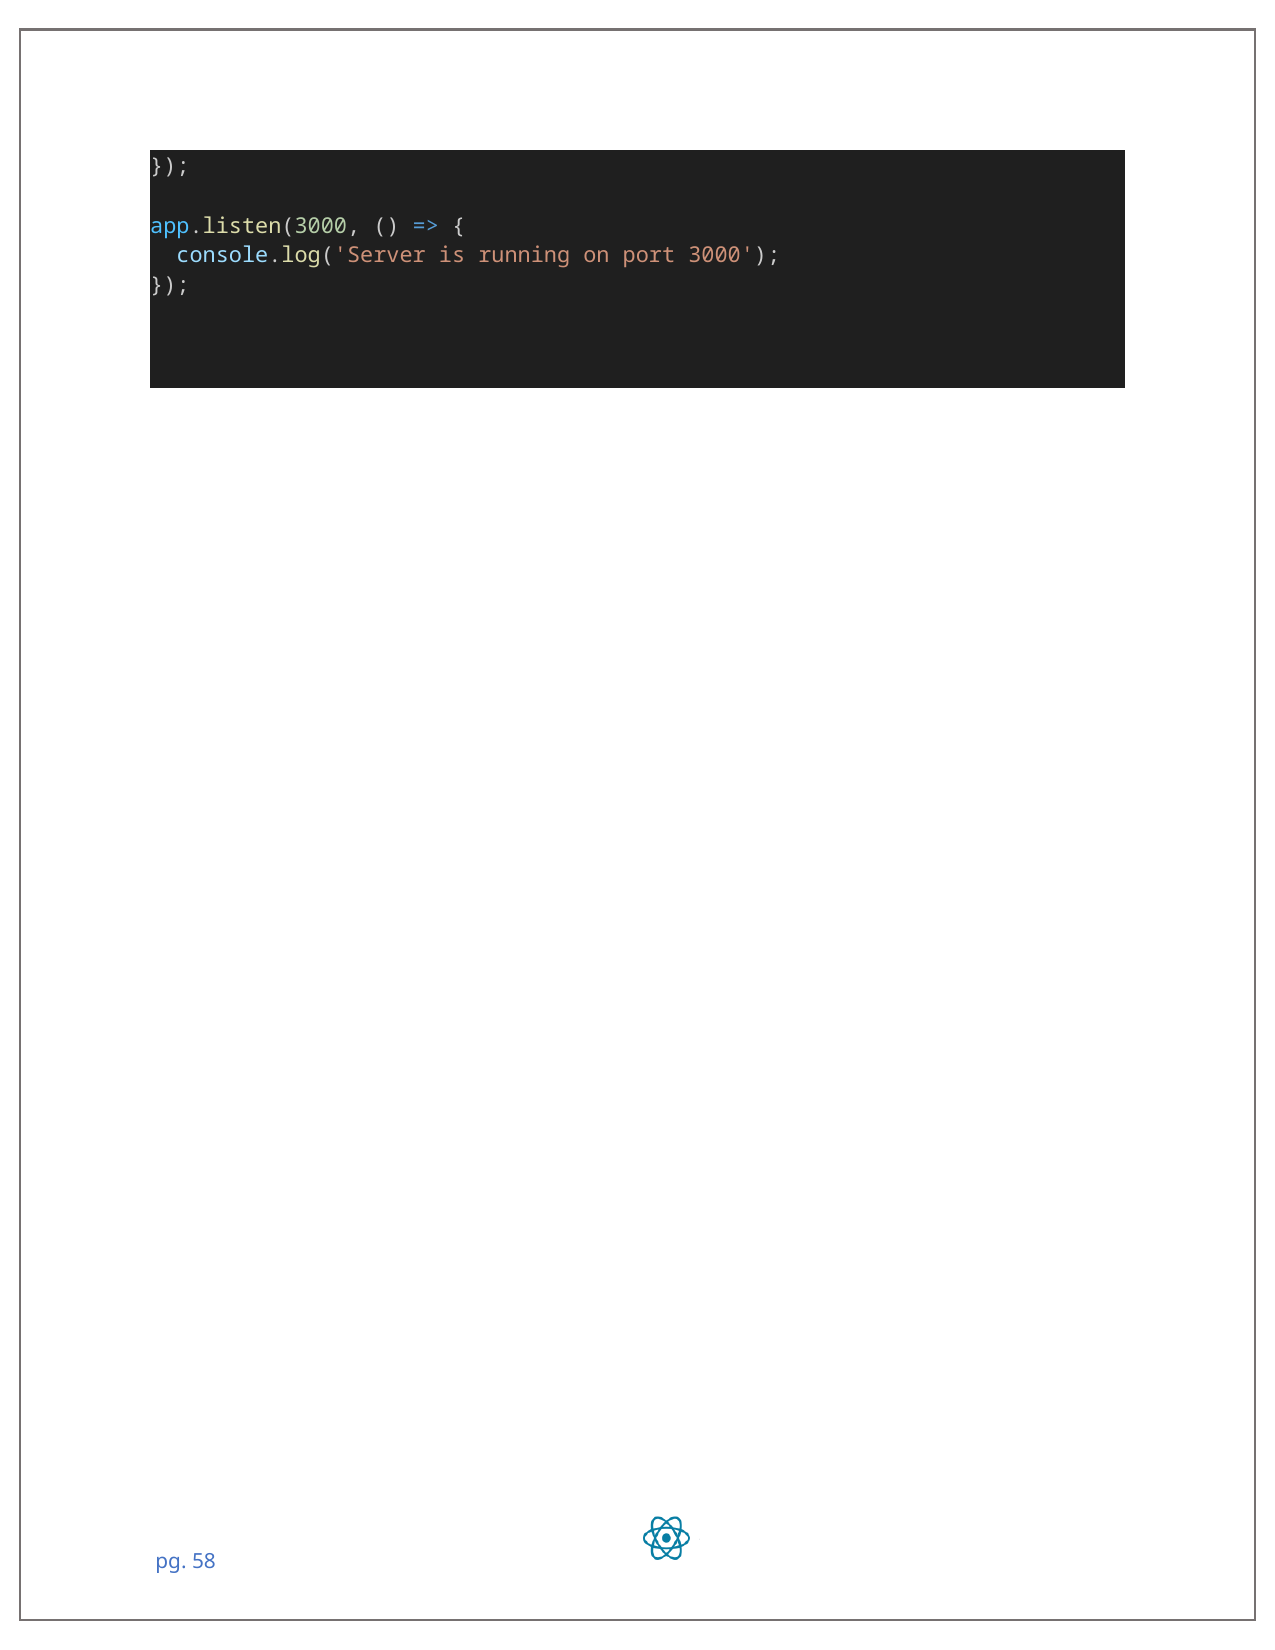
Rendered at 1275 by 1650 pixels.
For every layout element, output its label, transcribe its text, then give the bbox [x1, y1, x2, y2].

text }); [150, 150, 1125, 180]
picture [632, 1508, 700, 1569]
text }); [150, 269, 1125, 299]
text console.log('Server is running on port 3000'); [150, 239, 1125, 269]
text app.listen(3000, () => { [150, 209, 1125, 239]
